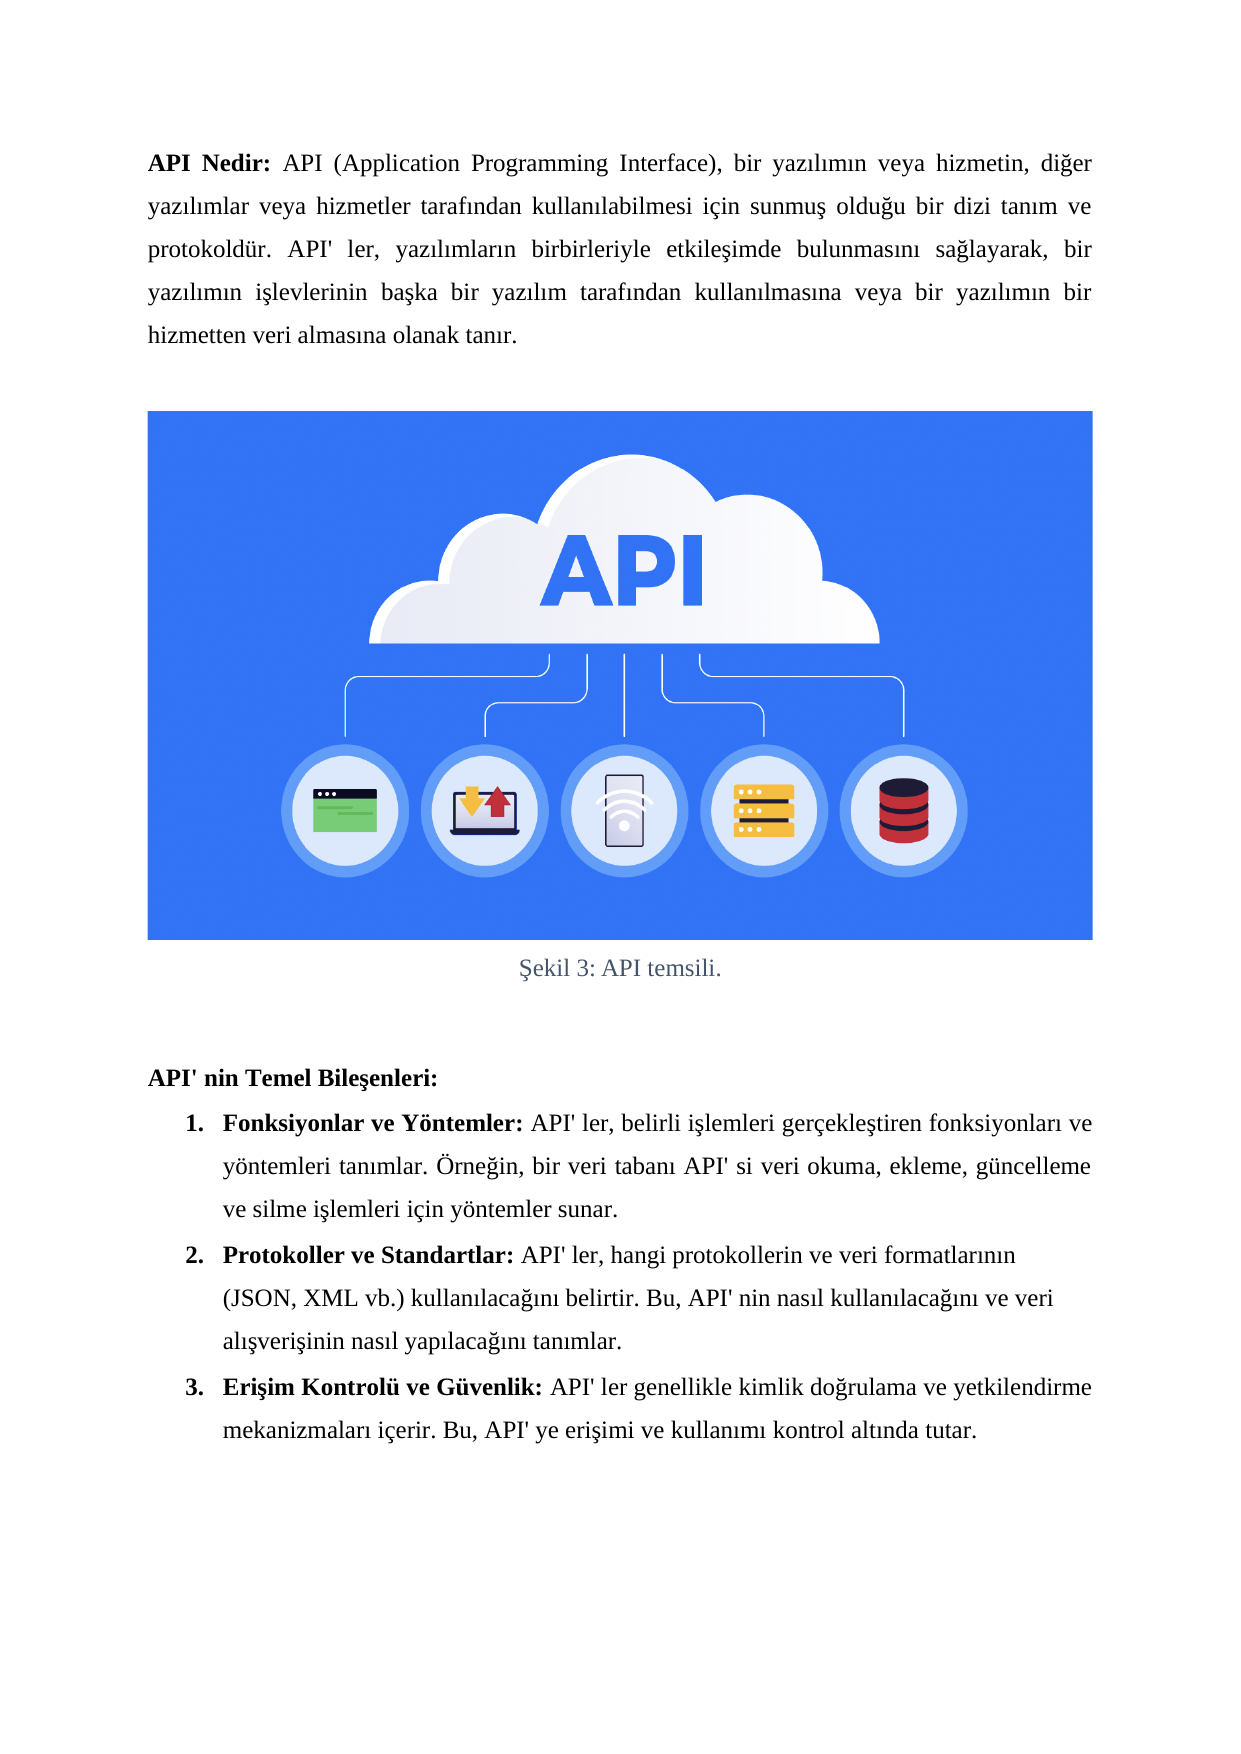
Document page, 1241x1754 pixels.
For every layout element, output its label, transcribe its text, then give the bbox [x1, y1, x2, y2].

list Erişim Kontrolü ve Güvenlik: API' ler genellikle kimlik doğrulama ve yetkilendirme mekanizmaları içerir. Bu, API' ye erişimi ve kullanımı kontrol altında tutar. [185, 1372, 1093, 1444]
list Fonksiyonlar ve Yöntemler: API' ler, belirli işlemleri gerçekleştiren fonksiyonları ve yöntemleri tanımlar. Örneğin, bir veri tabanı API' si veri okuma, ekleme, güncelleme ve silme işlemleri için yöntemler sunar. [185, 1108, 1093, 1223]
list Protokoller ve Standartlar: API' ler, hangi protokollerin ve veri formatlarının (JSON, XML vb.) kullanılacağını belirtir. Bu, API' nin nasıl kullanılacağını ve veri alışverişinin nasıl yapılacağını tanımlar. [185, 1240, 1093, 1355]
picture [147, 411, 1093, 940]
text API Nedir: API (Application Programming Interface), bir yazılımın veya hizmetin, diğer yazılımlar veya hizmetler tarafından kullanılabilmesi için sunmuş olduğu bir dizi tanım ve protokoldür. API' ler, yazılımların birbirleriyle etkileşimde bulunmasını sağlayarak, bir yazılımın işlevlerinin başka bir yazılım tarafından kullanılmasına veya bir yazılımın bir hizmetten veri almasına olanak tanır. [148, 148, 1093, 349]
text API' nin Temel Bileşenleri: [148, 1063, 1093, 1091]
text Şekil 3: API temsili. [148, 953, 1093, 982]
